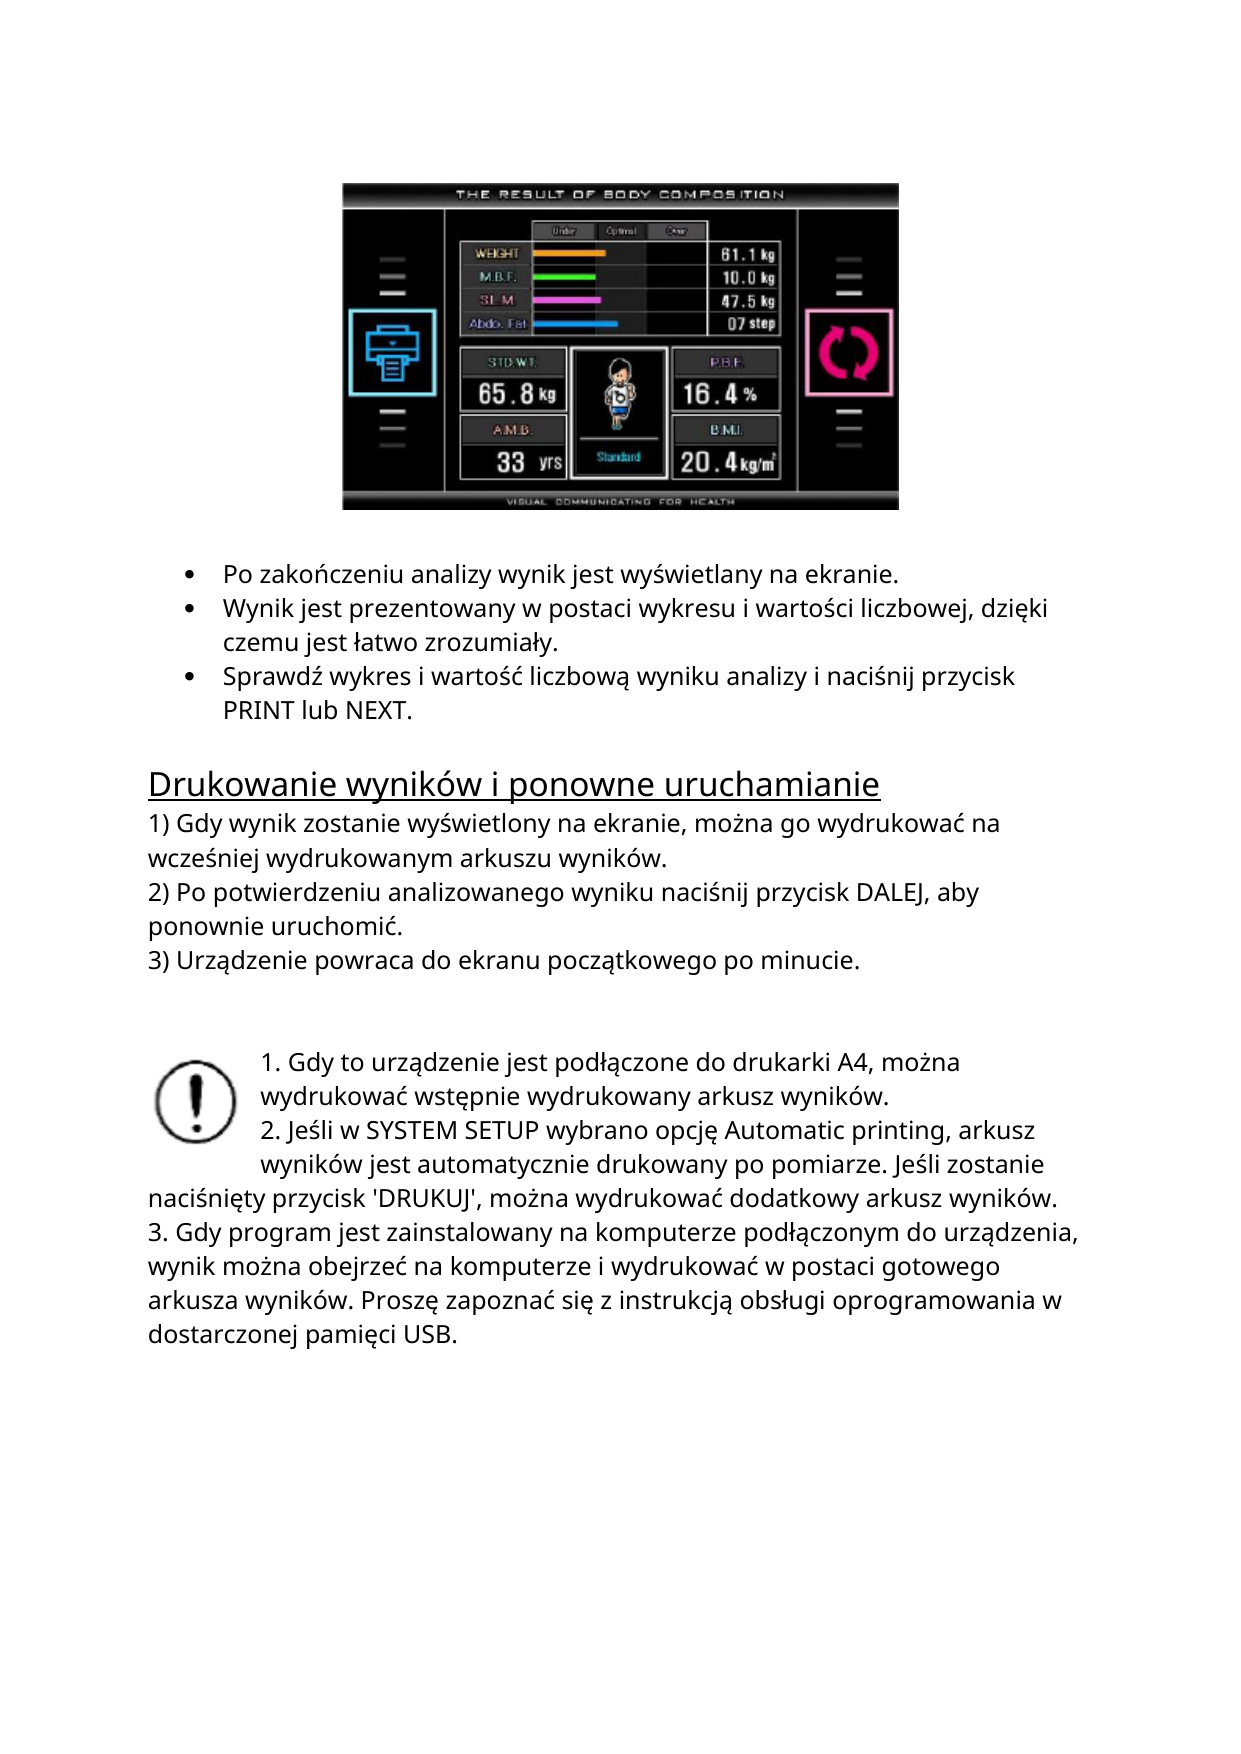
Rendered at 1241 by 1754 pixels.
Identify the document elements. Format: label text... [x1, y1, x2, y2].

text 2. Jeśli w SYSTEM SETUP wybrano opcję Automatic printing, arkusz wyników jest automatycznie drukowany po pomiarze. Jeśli zostanie naciśnięty przycisk 'DRUKUJ', można wydrukować dodatkowy arkusz wyników. [148, 1113, 1093, 1215]
text 2) Po potwierdzeniu analizowanego wyniku naciśnij przycisk DALEJ, aby ponownie uruchomić. [148, 874, 1093, 942]
list Wynik jest prezentowany w postaci wykresu i wartości liczbowej, dzięki czemu jest łatwo zrozumiały. [185, 590, 1093, 658]
list Sprawdź wykres i wartość liczbową wyniku analizy i naciśnij przycisk PRINT lub NEXT. [185, 658, 1093, 727]
list Po zakończeniu analizy wynik jest wyświetlany na ekranie. [185, 556, 1093, 590]
picture [147, 1053, 242, 1148]
text 1. Gdy to urządzenie jest podłączone do drukarki A4, można wydrukować wstępnie wydrukowany arkusz wyników. [148, 1044, 1093, 1113]
picture [341, 183, 899, 510]
text Drukowanie wyników i ponowne uruchamianie [148, 761, 1093, 806]
text 1) Gdy wynik zostanie wyświetlony na ekranie, można go wydrukować na wcześniej wydrukowanym arkuszu wyników. [148, 806, 1093, 874]
text 3. Gdy program jest zainstalowany na komputerze podłączonym do urządzenia, wynik można obejrzeć na komputerze i wydrukować w postaci gotowego arkusza wyników. Proszę zapoznać się z instrukcją obsługi oprogramowania w dostarczonej pamięci USB. [148, 1215, 1093, 1351]
text 3) Urządzenie powraca do ekranu początkowego po minucie. [148, 942, 1093, 976]
